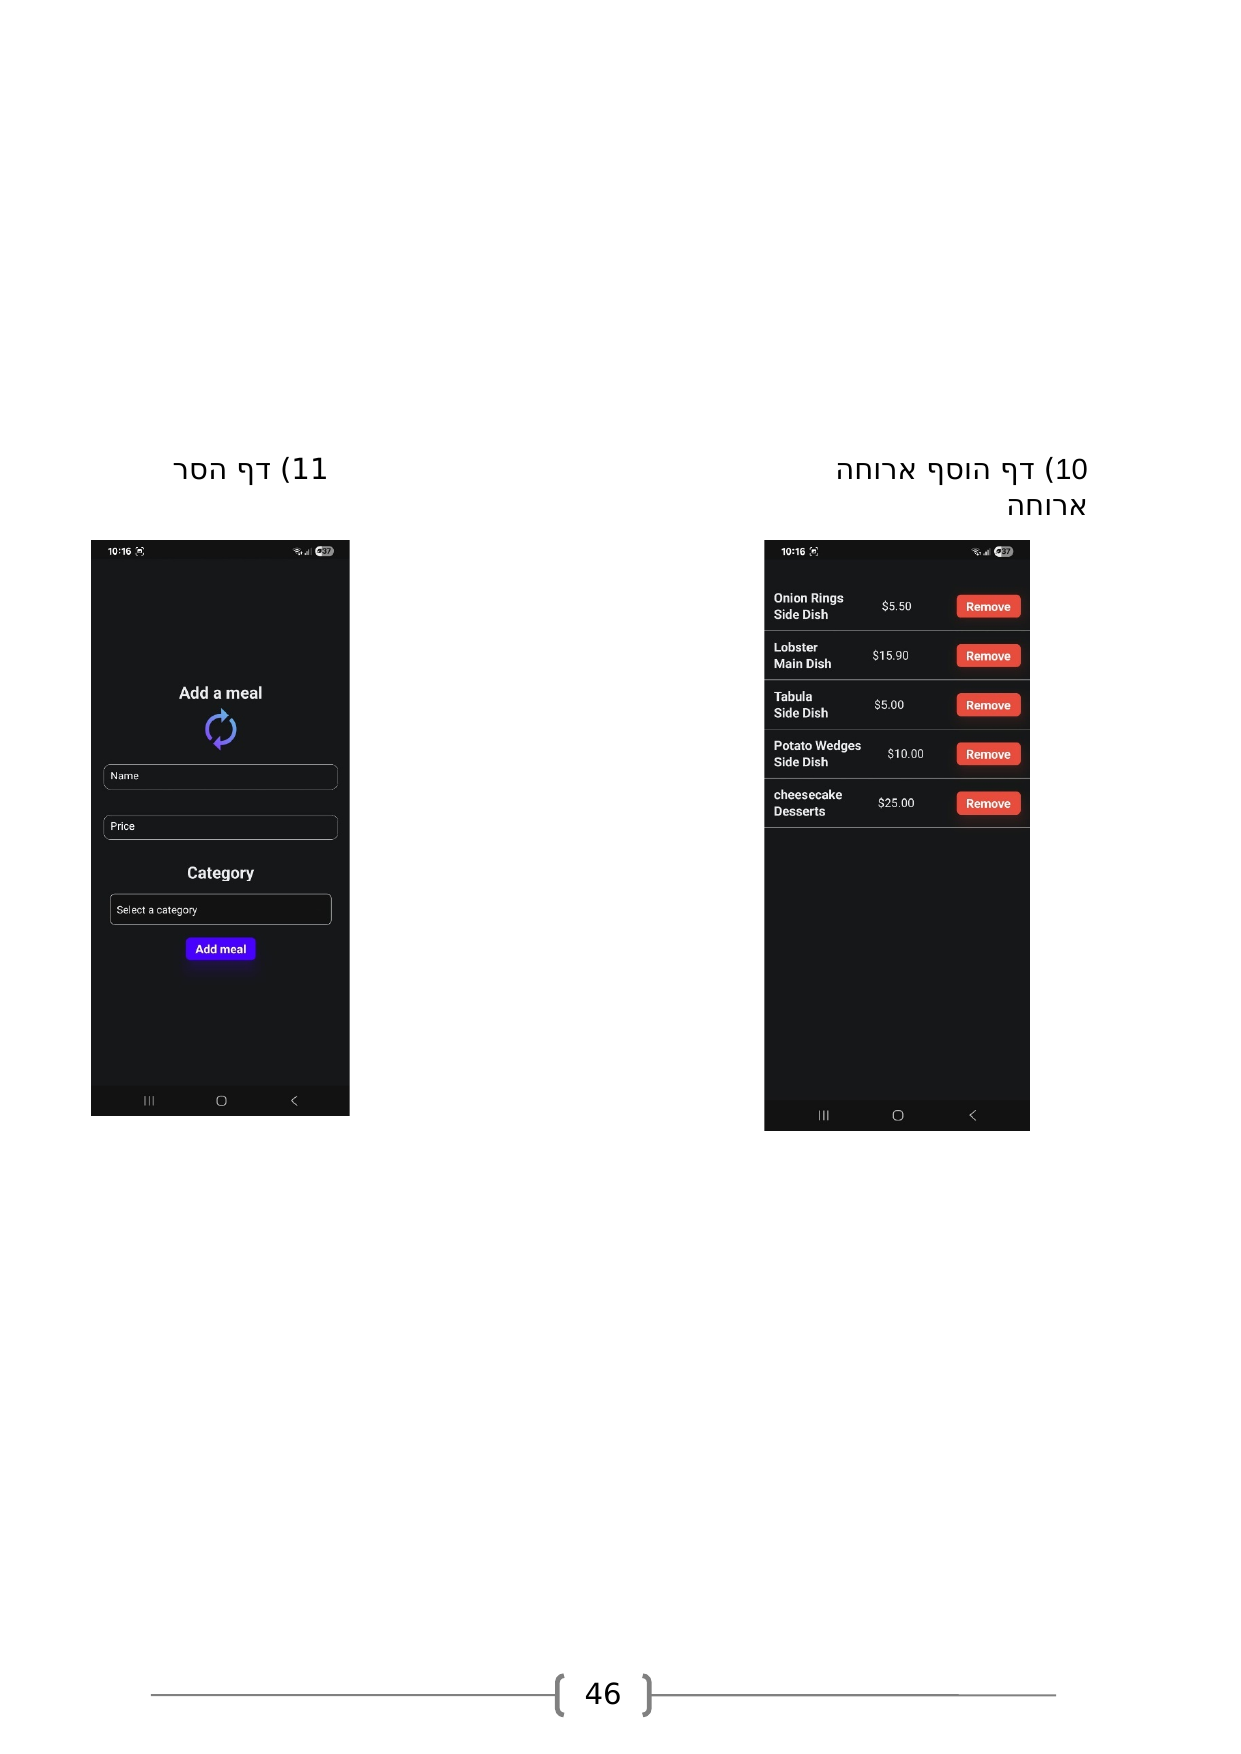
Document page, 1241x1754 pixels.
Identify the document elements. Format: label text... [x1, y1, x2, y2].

picture [764, 540, 1030, 1131]
picture [91, 540, 350, 1116]
text 10) דף הוסף ארוחה 11) דף הסר ארוחה [119, 452, 1088, 523]
